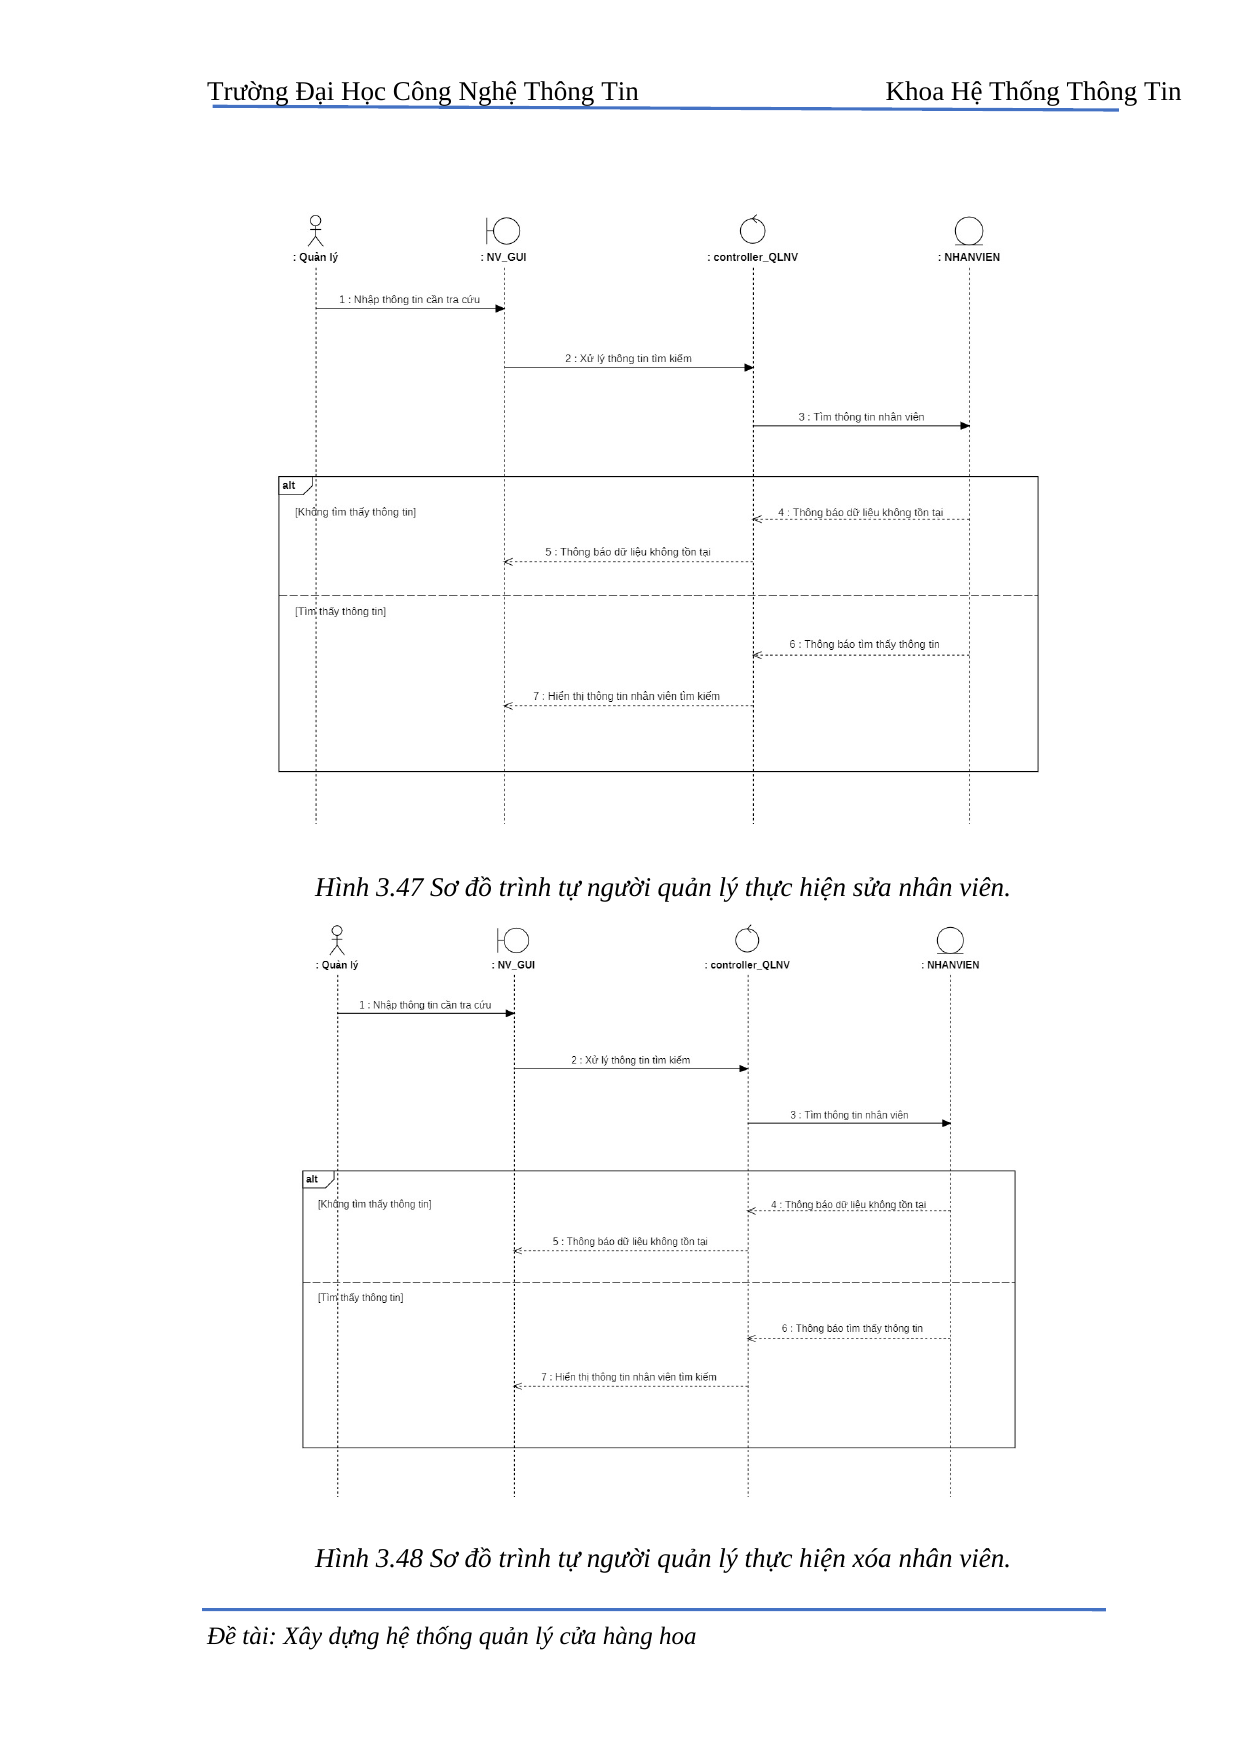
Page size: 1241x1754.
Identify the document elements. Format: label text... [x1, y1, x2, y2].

picture [259, 206, 1070, 856]
picture [284, 917, 1045, 1527]
text Hình 3.47 Sơ đồ trình tự người quản lý thực hiện sửa nhân viên. [207, 871, 1122, 902]
text Hình 3.48 Sơ đồ trình tự người quản lý thực hiện xóa nhân viên. [207, 1542, 1122, 1573]
